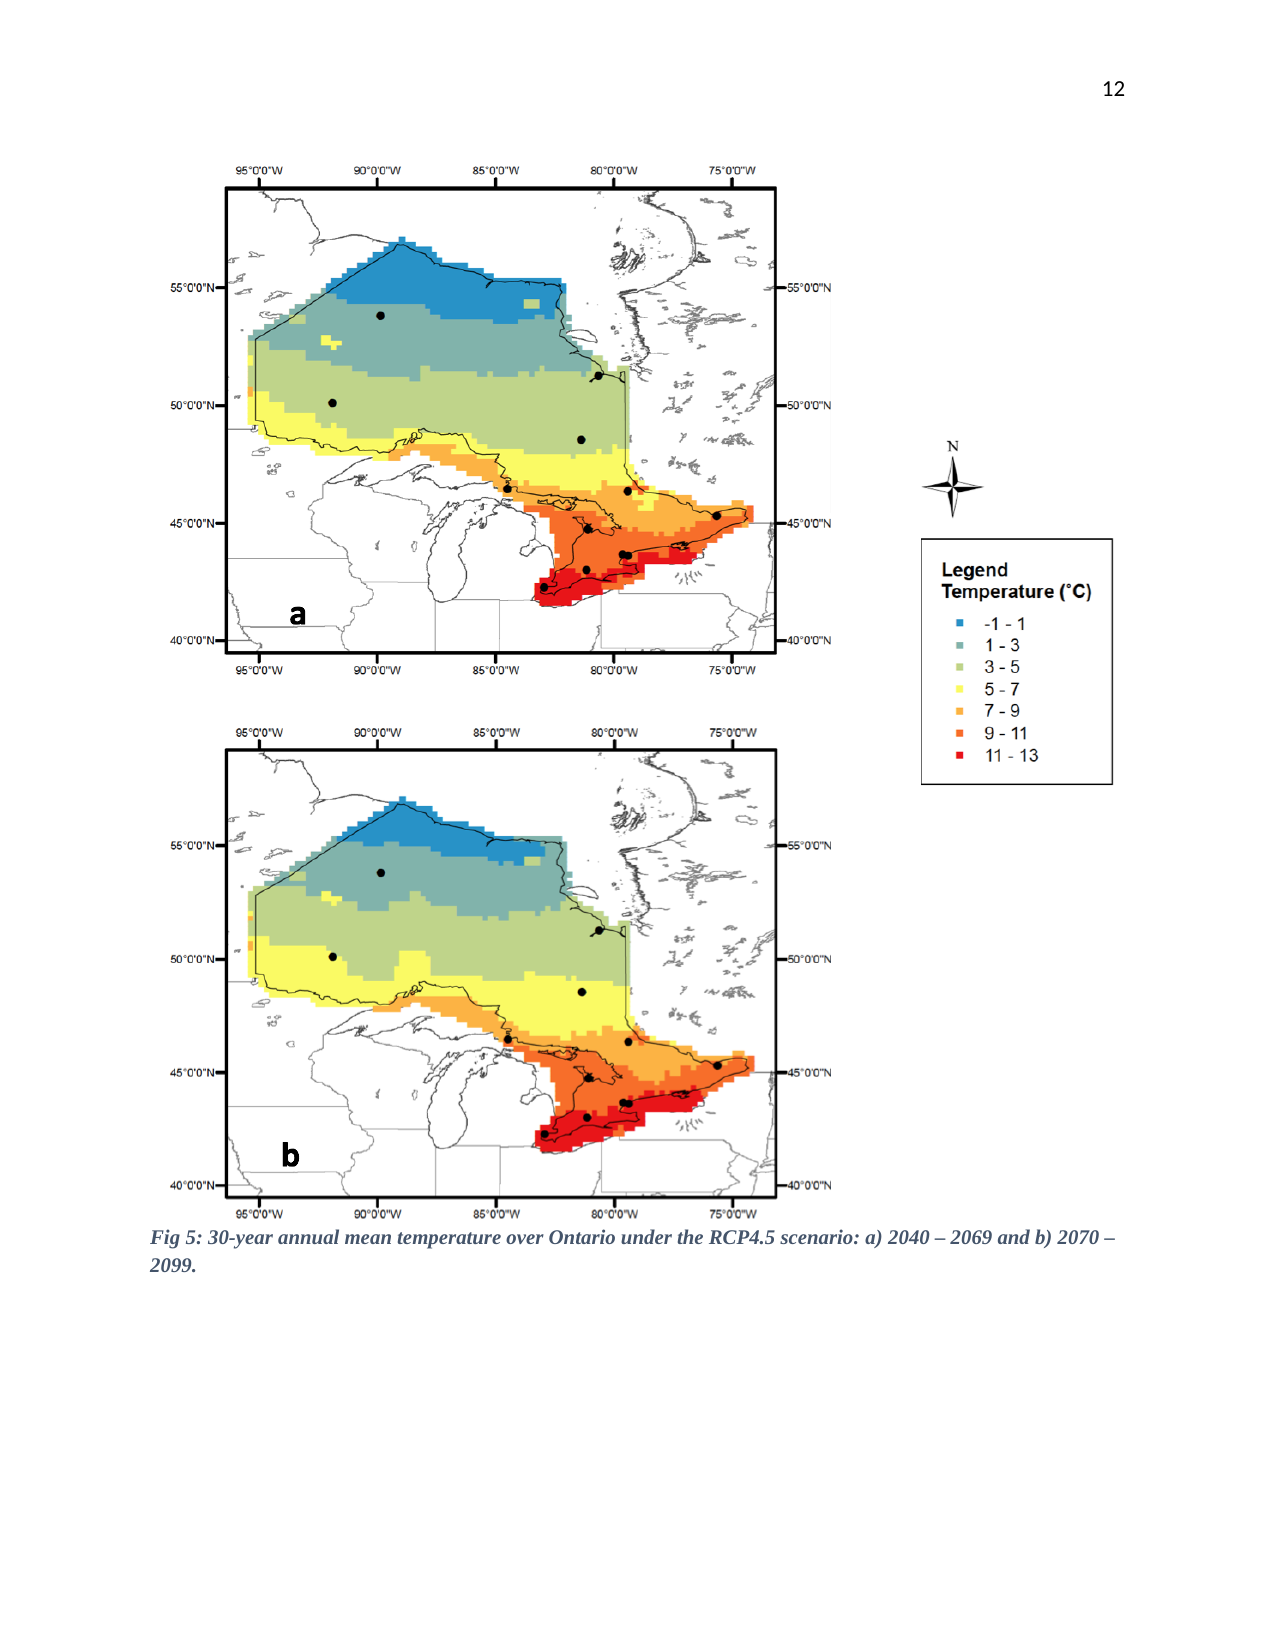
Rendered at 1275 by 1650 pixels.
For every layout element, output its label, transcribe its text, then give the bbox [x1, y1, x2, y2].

picture [150, 150, 1125, 1221]
text Fig 5: 30-year annual mean temperature over Ontario under the RCP4.5 scenario: a) 2040 – 2069 and b) 2070 – 2099. [150, 1225, 1125, 1277]
